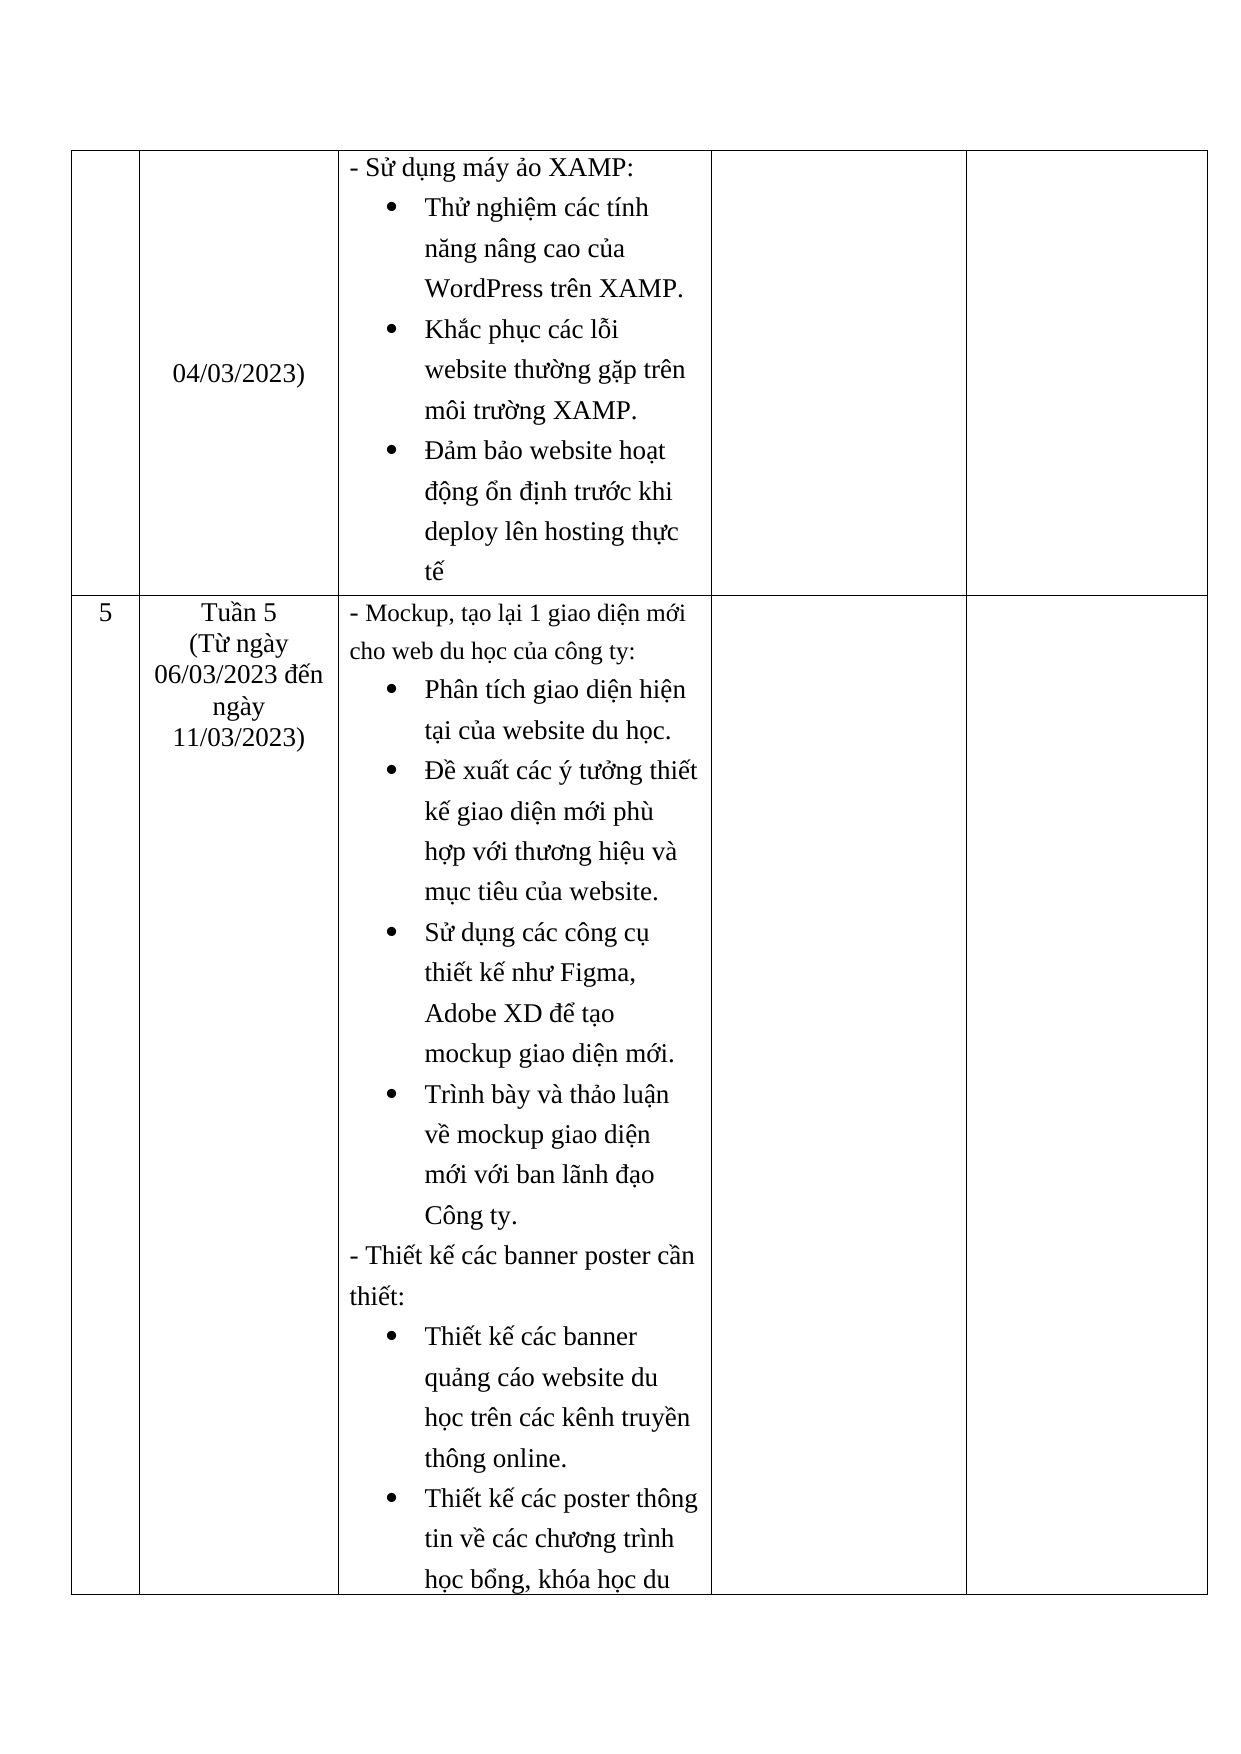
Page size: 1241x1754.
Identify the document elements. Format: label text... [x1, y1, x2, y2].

table_cell [967, 596, 1207, 1594]
table_cell [967, 151, 1207, 595]
table_cell [712, 151, 966, 595]
table_cell 5 [72, 596, 139, 1594]
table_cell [339, 596, 711, 1594]
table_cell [339, 151, 711, 595]
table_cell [140, 596, 338, 1594]
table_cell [140, 151, 338, 595]
table_cell [712, 596, 966, 1594]
table_cell 4 [72, 151, 139, 595]
